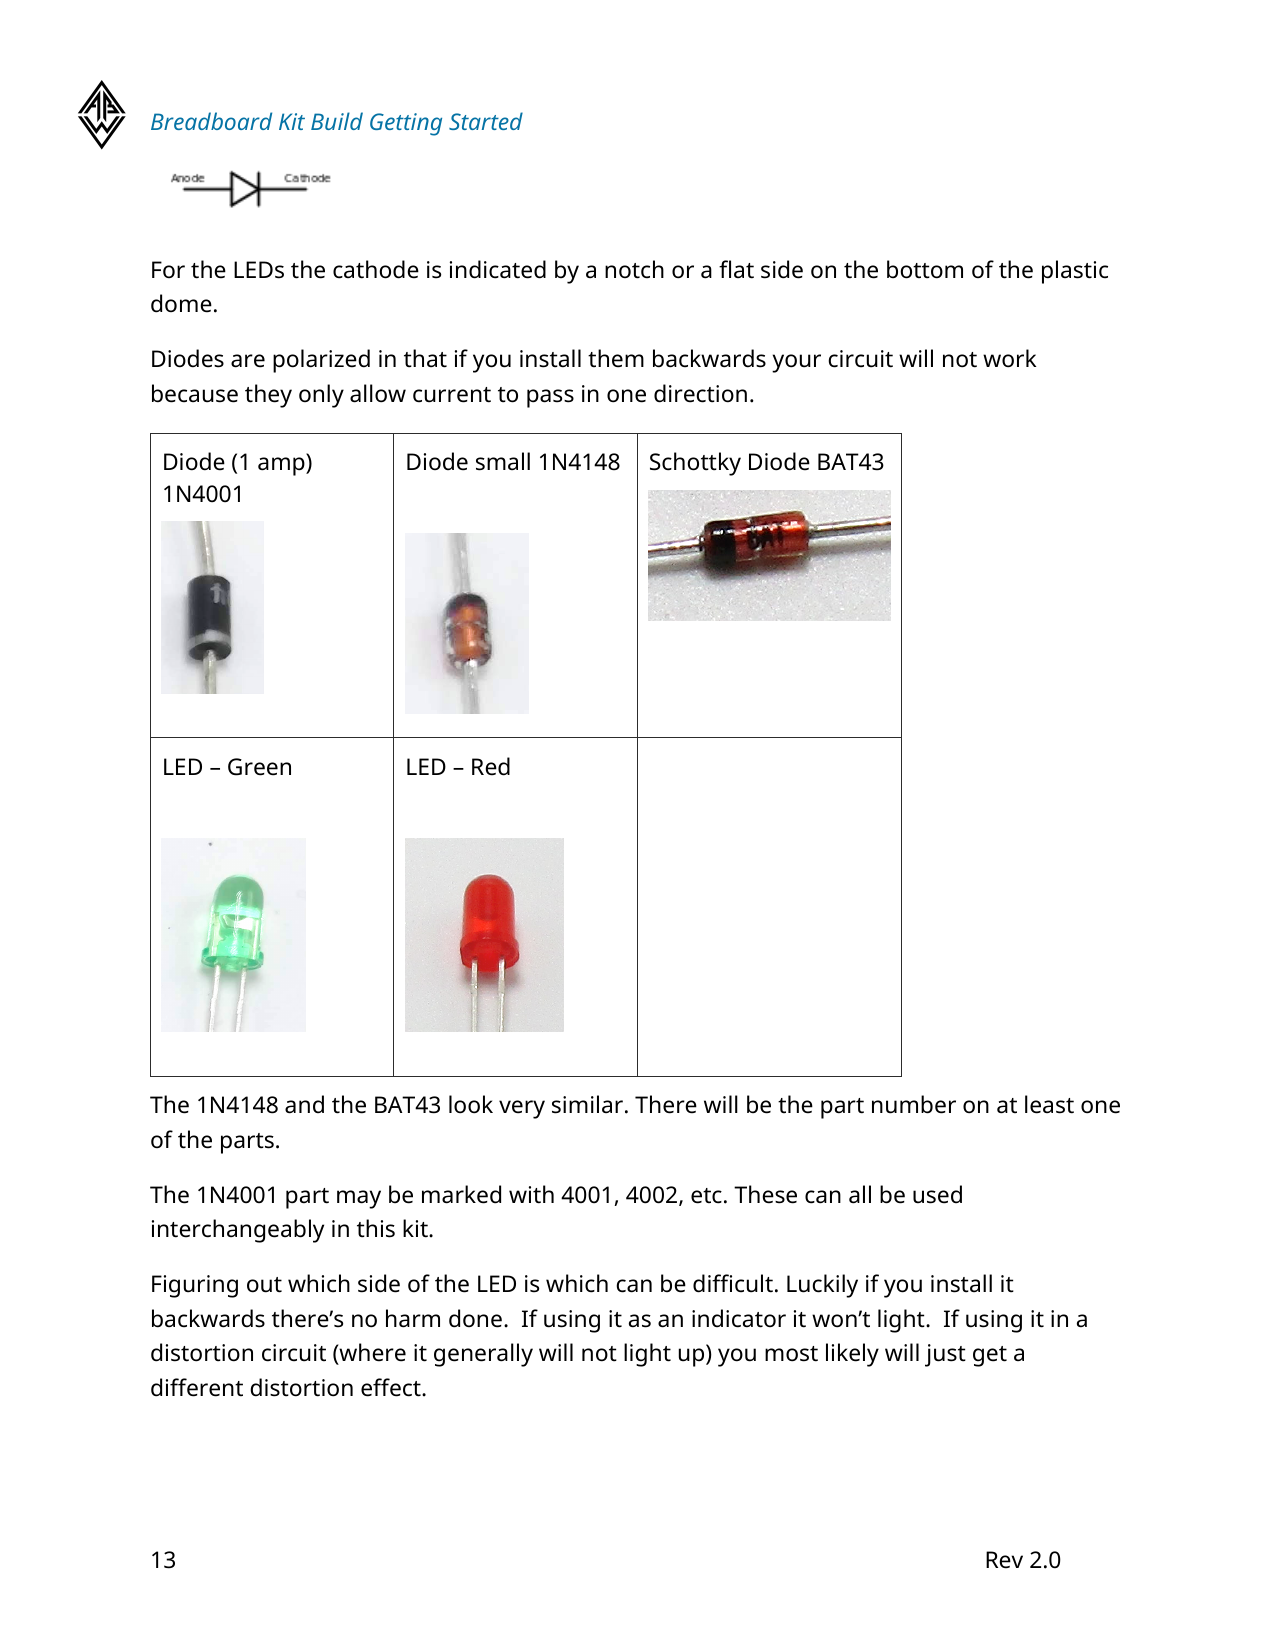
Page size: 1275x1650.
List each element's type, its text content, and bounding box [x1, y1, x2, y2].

text The 1N4001 part may be marked with 4001, 4002, etc. These can all be used interchangeably in this kit. [150, 1179, 1125, 1244]
text Diodes are polarized in that if you install them backwards your circuit will not work because they only allow current to pass in one direction. [150, 343, 1125, 409]
table_header Diode (1 amp) 1N4001 [151, 434, 393, 737]
picture [648, 490, 891, 621]
table_header Diode small 1N4148 [394, 434, 637, 737]
picture [161, 838, 306, 1032]
text Figuring out which side of the LED is which can be difficult. Luckily if you install it backwards there’s no harm done. If using it as an indicator it won’t light. If using it in a distortion circuit (where it generally will not light up) you most likely will just get a different distortion effect. [150, 1268, 1125, 1403]
picture [405, 838, 564, 1032]
table_header Schottky Diode BAT43 [638, 434, 901, 737]
table_cell LED – Red [394, 738, 637, 1076]
table_cell [638, 738, 901, 1076]
text The 1N4148 and the BAT43 look very similar. There will be the part number on at least one of the parts. [150, 1089, 1125, 1155]
picture [71, 75, 134, 155]
picture [405, 533, 529, 714]
text For the LEDs the cathode is indicated by a notch or a flat side on the bottom of the plastic dome. [150, 254, 1125, 319]
picture [161, 521, 264, 694]
table_cell LED – Green [151, 738, 393, 1076]
picture [152, 150, 340, 230]
